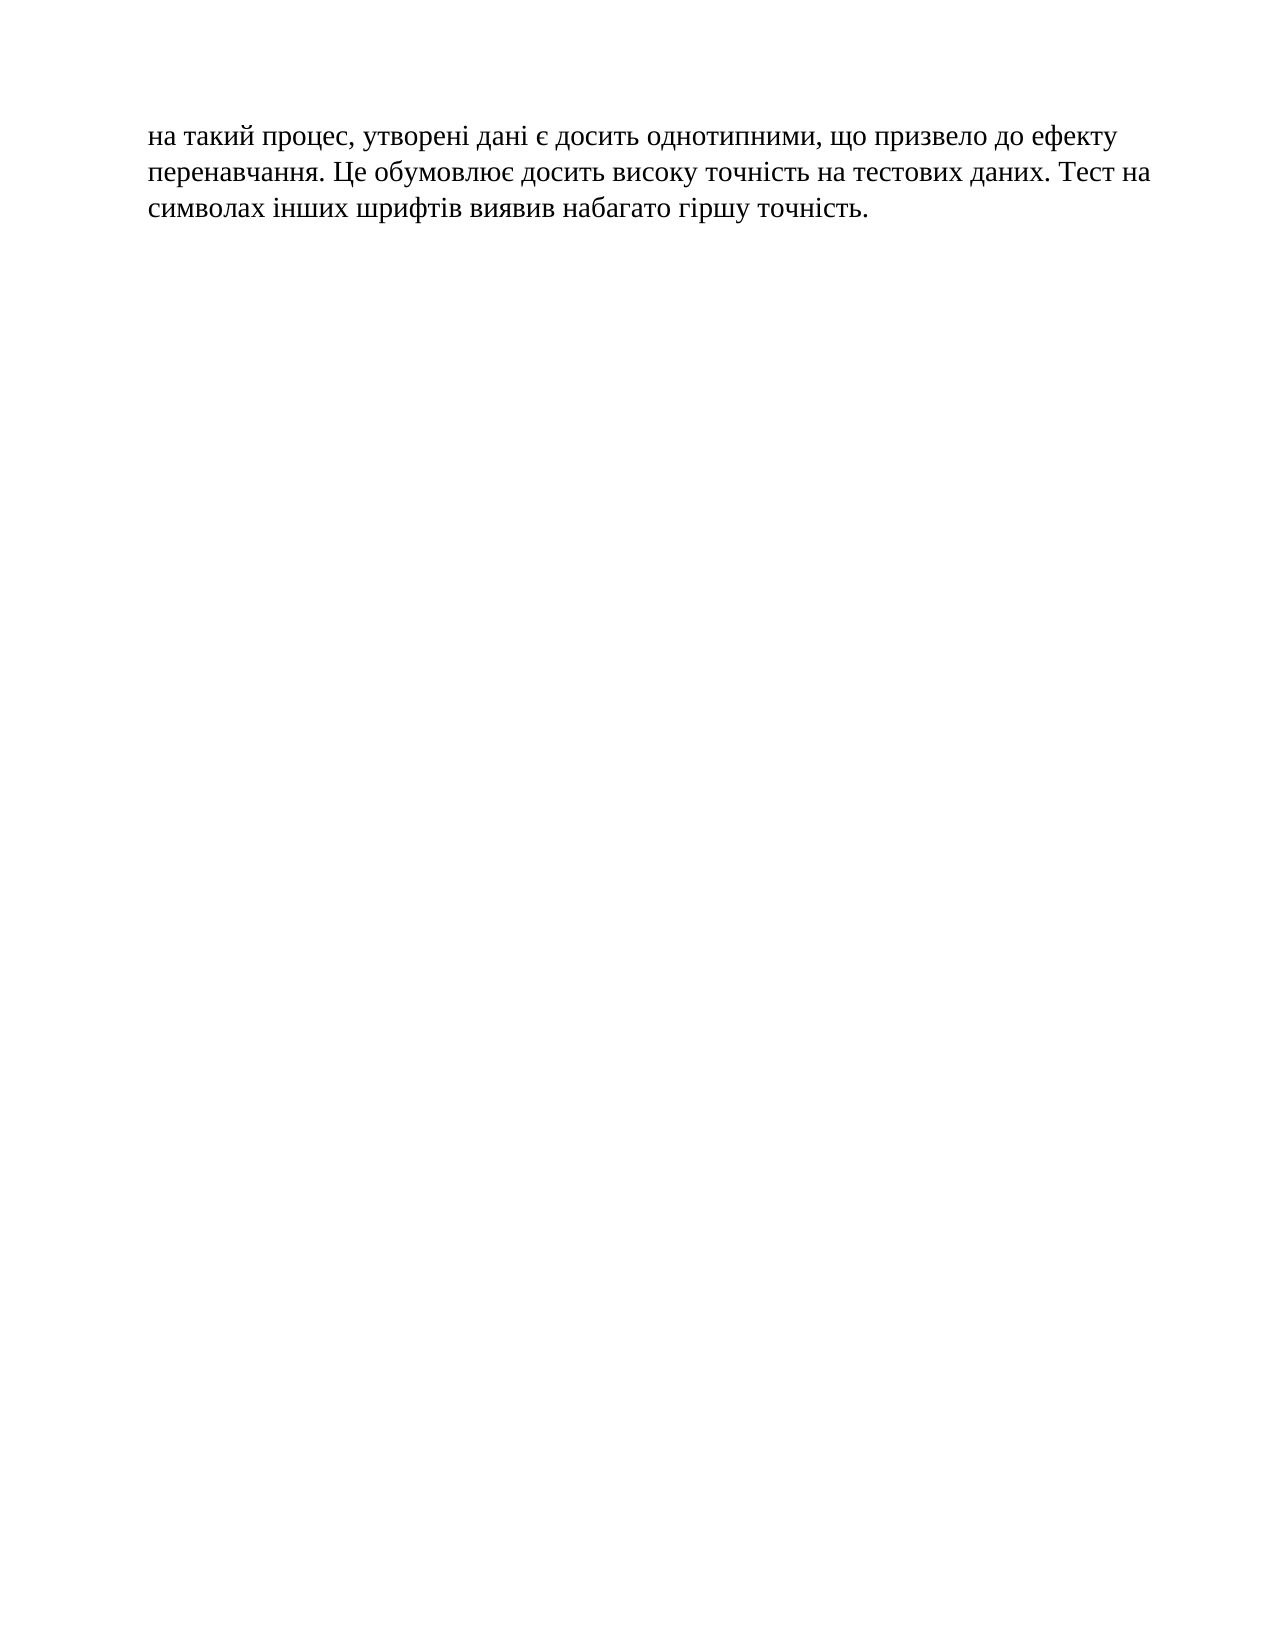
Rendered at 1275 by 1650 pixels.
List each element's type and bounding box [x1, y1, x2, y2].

text [148, 118, 1216, 224]
